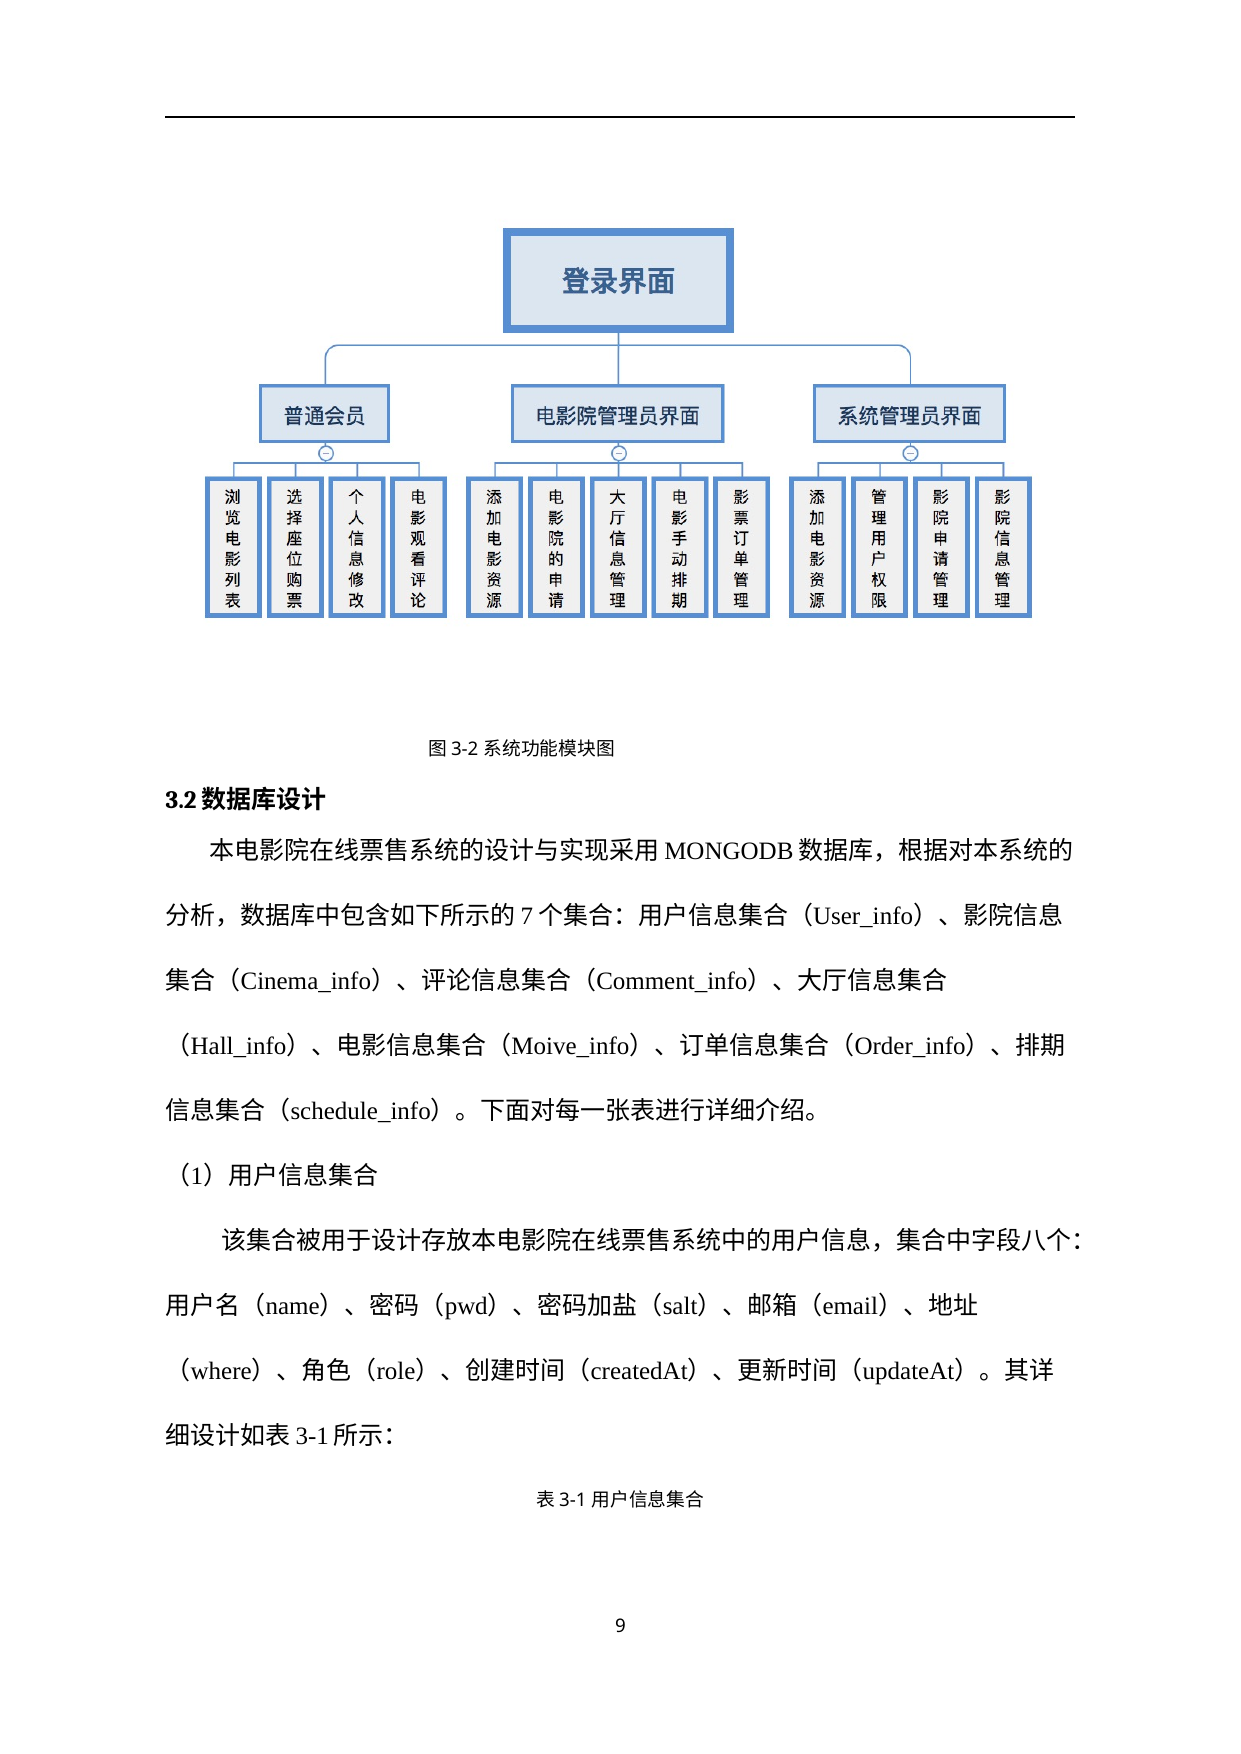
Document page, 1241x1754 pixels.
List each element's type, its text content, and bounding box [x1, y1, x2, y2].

text 表3-1 用户信息集合 [165, 1482, 1075, 1514]
picture [165, 193, 1074, 651]
text （1）用户信息集合 [165, 1141, 1075, 1206]
text 图 3-2 系统功能模块图 [165, 731, 1075, 763]
subtitle 3.2数据库设计 [165, 779, 1075, 816]
text 本电影院在线票售系统的设计与实现采用MONGODB数据库，根据对本系统的分析，数据库中包含如下所示的7个集合：用户信息集合（User_info）、影院信息集合（Cinema_info）、评论信息集合（Comment_info）、大厅信息集合（Hall_info）、电影信息集合（Moive_info）、订单信息集合（Order_info）、排期信息集合（schedule_info）。下面对每一张表进行详细介绍。 [165, 816, 1075, 1141]
text 该集合被用于设计存放本电影院在线票售系统中的用户信息，集合中字段八个：用户名（name）、密码（pwd）、密码加盐（salt）、邮箱（email）、地址（where）、角色（role）、创建时间（createdAt）、更新时间（updateAt）。其详细设计如表3-1所示： [165, 1206, 1075, 1466]
